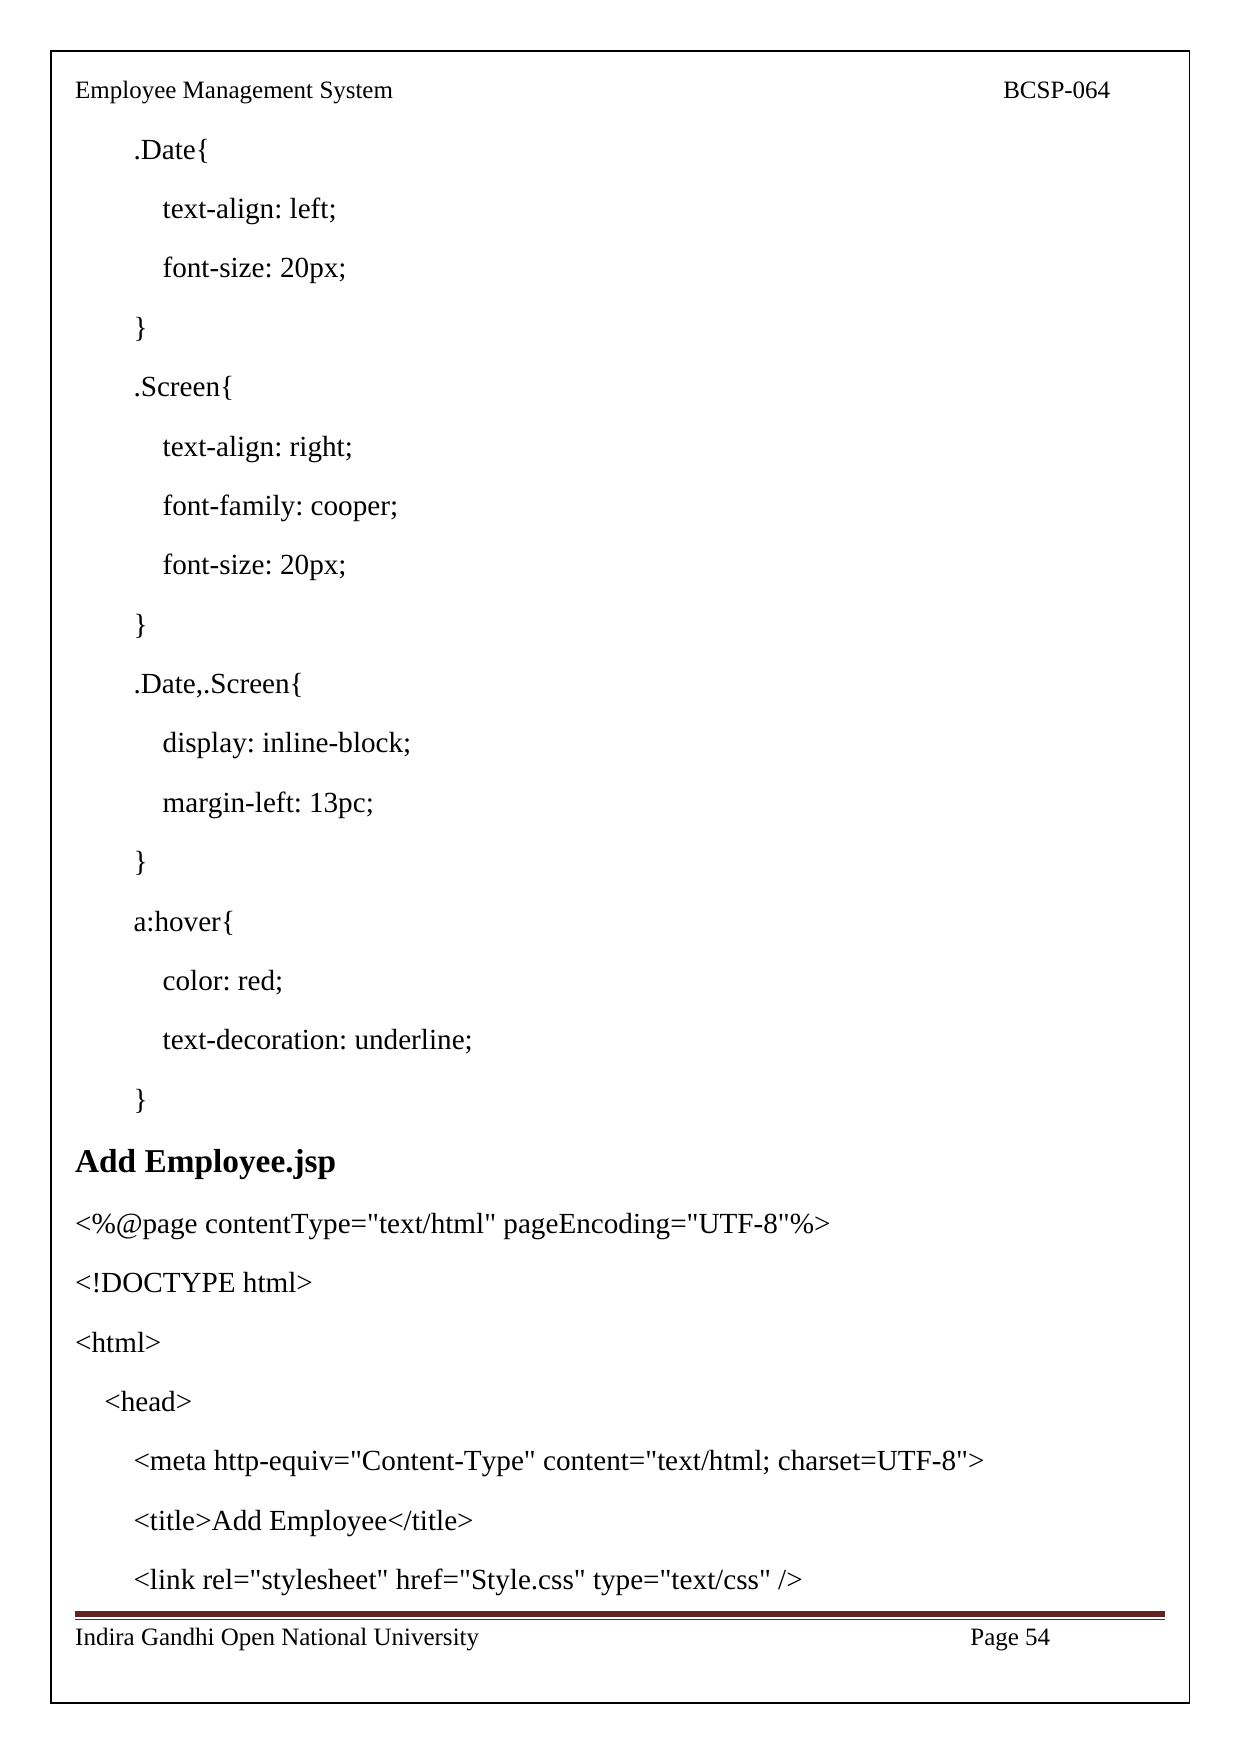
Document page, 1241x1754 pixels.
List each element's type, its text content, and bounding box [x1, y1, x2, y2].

text font-family: cooper; [75, 488, 1165, 522]
text text-decoration: underline; [75, 1022, 1165, 1056]
text font-size: 20px; [75, 251, 1165, 284]
text text-align: right; [75, 429, 1165, 462]
text } [75, 1082, 1165, 1115]
text <title>Add Employee</title> [75, 1503, 1165, 1536]
text } [75, 607, 1165, 640]
text <head> [75, 1384, 1165, 1418]
text <html> [75, 1325, 1165, 1358]
text margin-left: 13pc; [75, 785, 1165, 818]
text Add Employee.jsp [75, 1141, 1165, 1179]
text a:hover{ [75, 904, 1165, 937]
text } [75, 844, 1165, 878]
text .Date,.Screen{ [75, 666, 1165, 700]
text font-size: 20px; [75, 547, 1165, 581]
text color: red; [75, 963, 1165, 997]
text <link rel="stylesheet" href="Style.css" type="text/css" /> [75, 1562, 1165, 1596]
text display: inline-block; [75, 726, 1165, 759]
text <meta http-equiv="Content-Type" content="text/html; charset=UTF-8"> [75, 1443, 1165, 1477]
text <%@page contentType="text/html" pageEncoding="UTF-8"%> [75, 1206, 1165, 1239]
text .Date{ [75, 132, 1165, 165]
text text-align: left; [75, 191, 1165, 225]
text .Screen{ [75, 369, 1165, 403]
text } [75, 310, 1165, 343]
text <!DOCTYPE html> [75, 1265, 1165, 1299]
